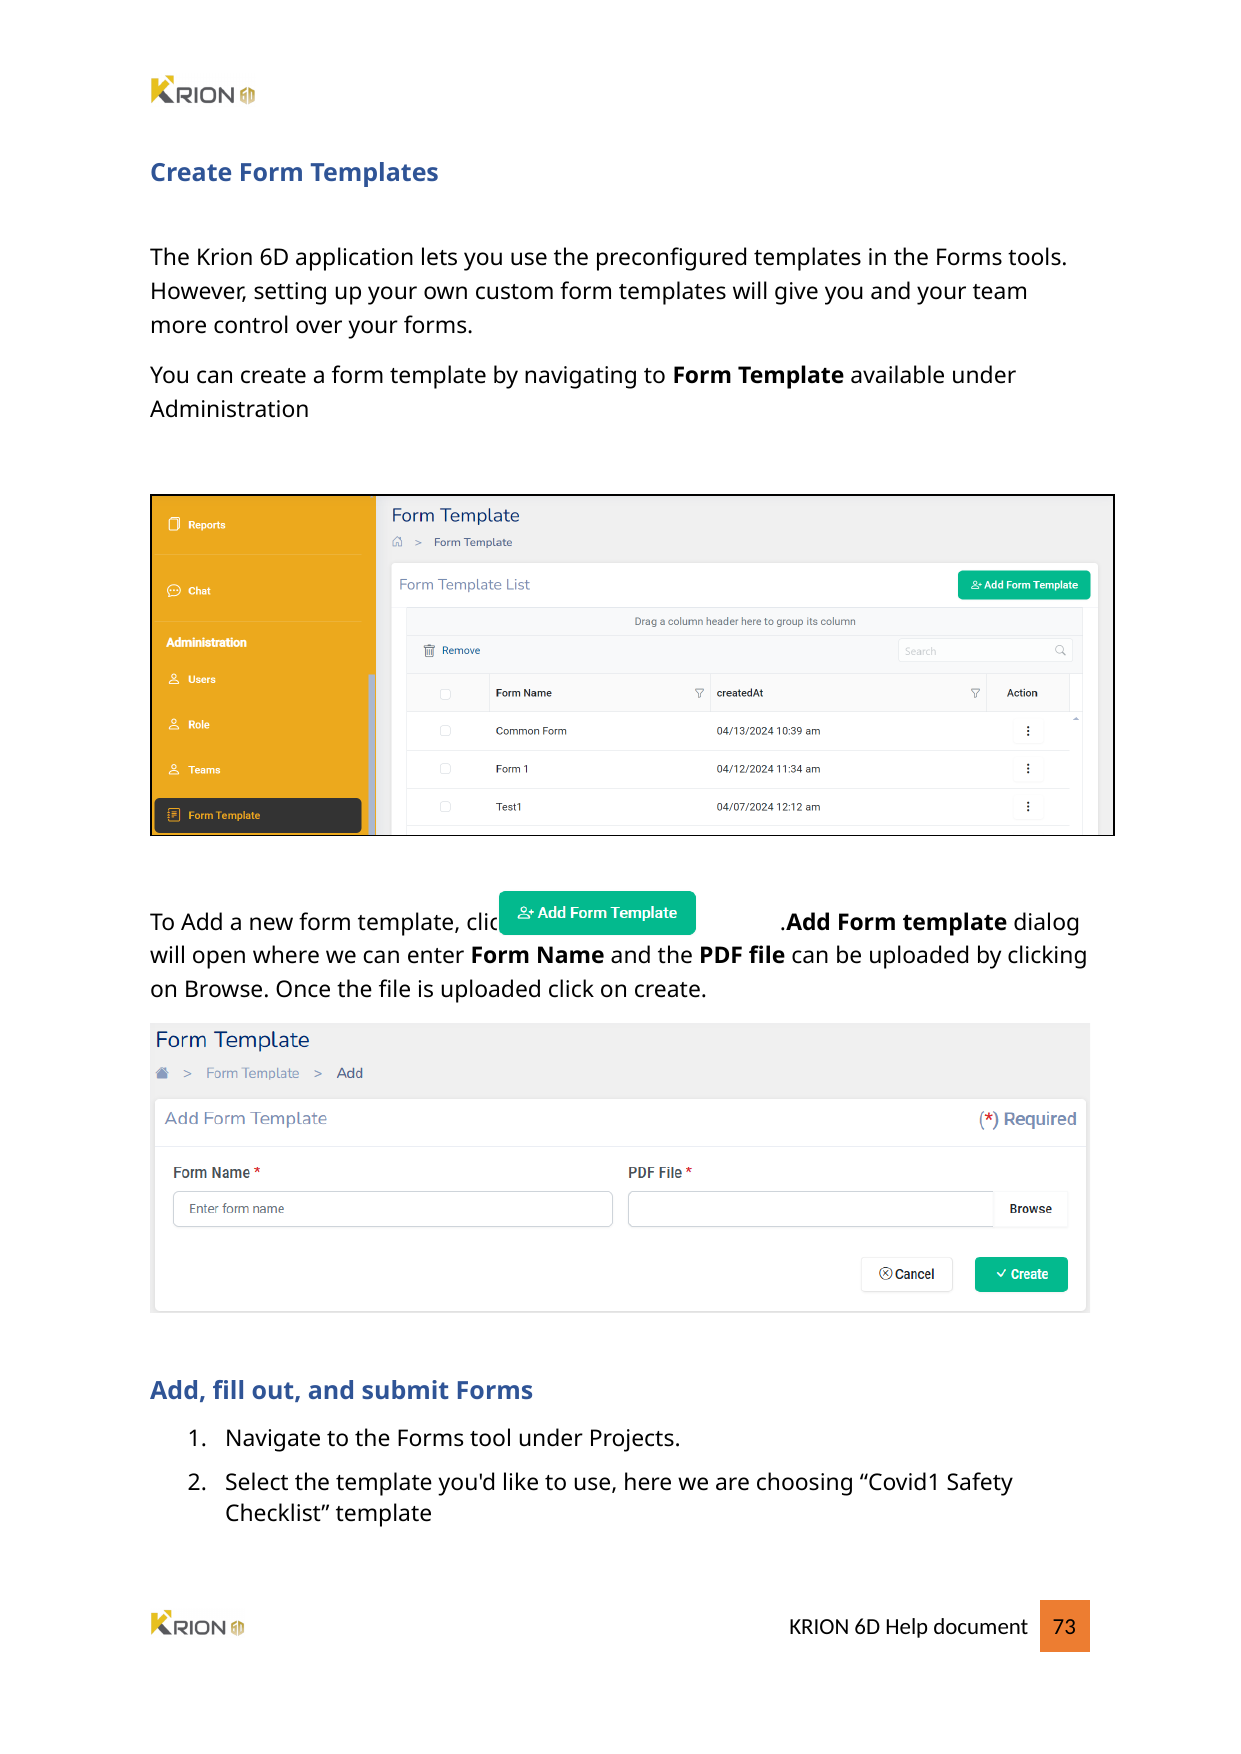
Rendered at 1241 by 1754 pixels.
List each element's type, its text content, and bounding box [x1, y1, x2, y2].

picture [150, 1608, 246, 1638]
text To Add a new form template, click on .Add Form template dialog will open where we can enter Form Name and the PDF file can be uploaded by clicking on Browse. Once the file is uploaded click on create. [150, 906, 1090, 1004]
text The Krion 6D application lets you use the preconfigured templates in the Forms tools. However, setting up your own custom form templates will give you and your team more control over your forms. [150, 241, 1090, 340]
picture [150, 1023, 1091, 1313]
subtitle Create Form Templates [150, 154, 1090, 188]
text You can create a form template by navigating to Form Template available under Administration [150, 359, 1090, 424]
picture [152, 496, 1113, 835]
list Navigate to the Forms tool under Projects. [187, 1422, 1090, 1453]
list Select the template you'd like to use, here we are choosing “Covid1 Safety Checklist” template [187, 1466, 1090, 1528]
subtitle Add, fill out, and submit Forms [150, 1373, 1090, 1407]
picture [496, 886, 697, 936]
picture [150, 73, 257, 107]
